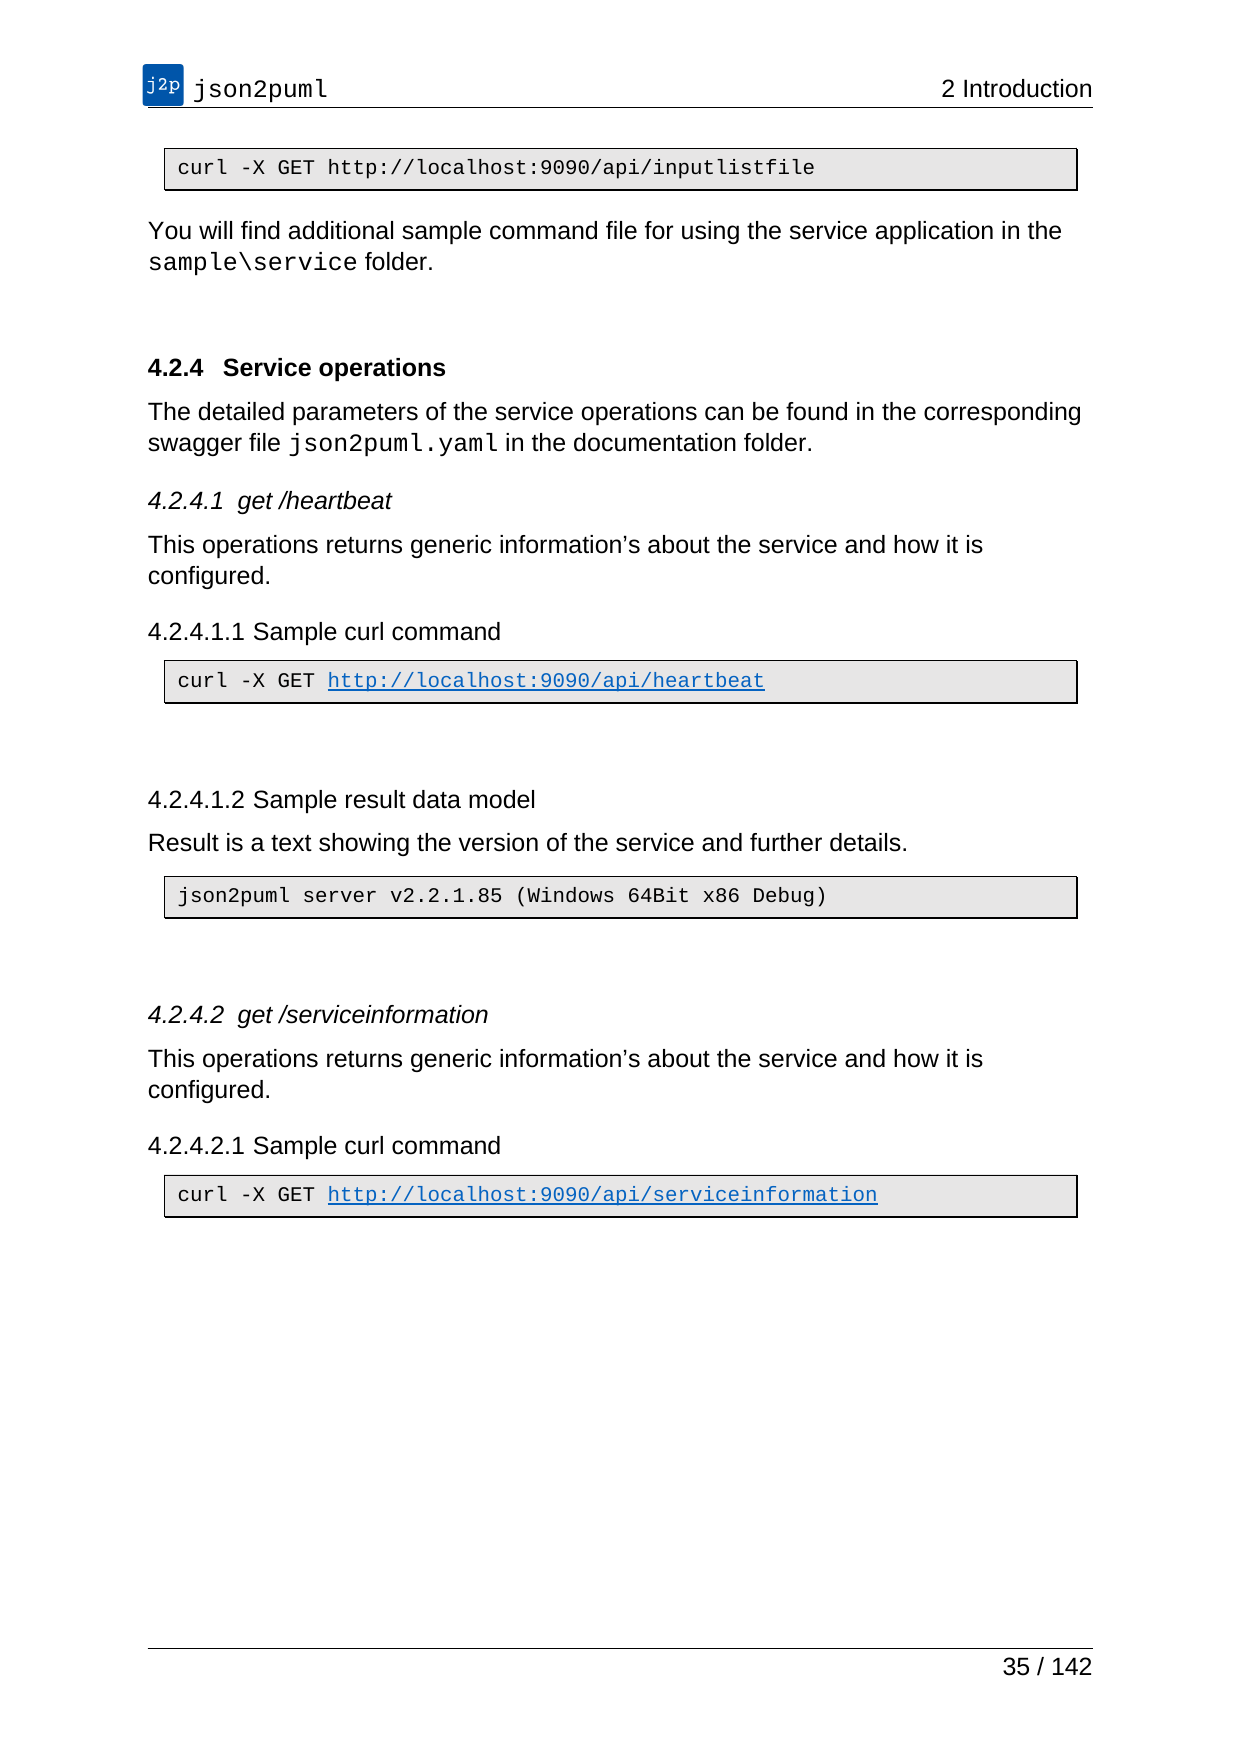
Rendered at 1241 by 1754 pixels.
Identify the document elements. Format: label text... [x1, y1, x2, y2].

subtitle get /heartbeat [148, 486, 1093, 515]
text This operations returns generic information’s about the service and how it is configured. [148, 1044, 1093, 1104]
subtitle Service operations [148, 353, 1093, 382]
text curl -X GET http://localhost:9090/api/inputlistfile [165, 149, 1076, 189]
text You will find additional sample command file for using the service application in the sample\service folder. [148, 216, 1093, 278]
subtitle Sample curl command [148, 617, 1093, 645]
subtitle Sample curl command [148, 1131, 1093, 1160]
text Result is a text showing the version of the service and further details. [148, 828, 1093, 857]
text curl -X GET http://localhost:9090/api/heartbeat [165, 661, 1076, 702]
picture [142, 64, 184, 106]
text json2puml server v2.2.1.85 (Windows 64Bit x86 Debug) [165, 877, 1076, 917]
text curl -X GET http://localhost:9090/api/serviceinformation [165, 1176, 1076, 1216]
subtitle Sample result data model [148, 785, 1093, 813]
text The detailed parameters of the service operations can be found in the corresponding swagger file json2puml.yaml in the documentation folder. [148, 397, 1093, 459]
text This operations returns generic information’s about the service and how it is configured. [148, 529, 1093, 589]
subtitle get /serviceinformation [148, 1000, 1093, 1029]
